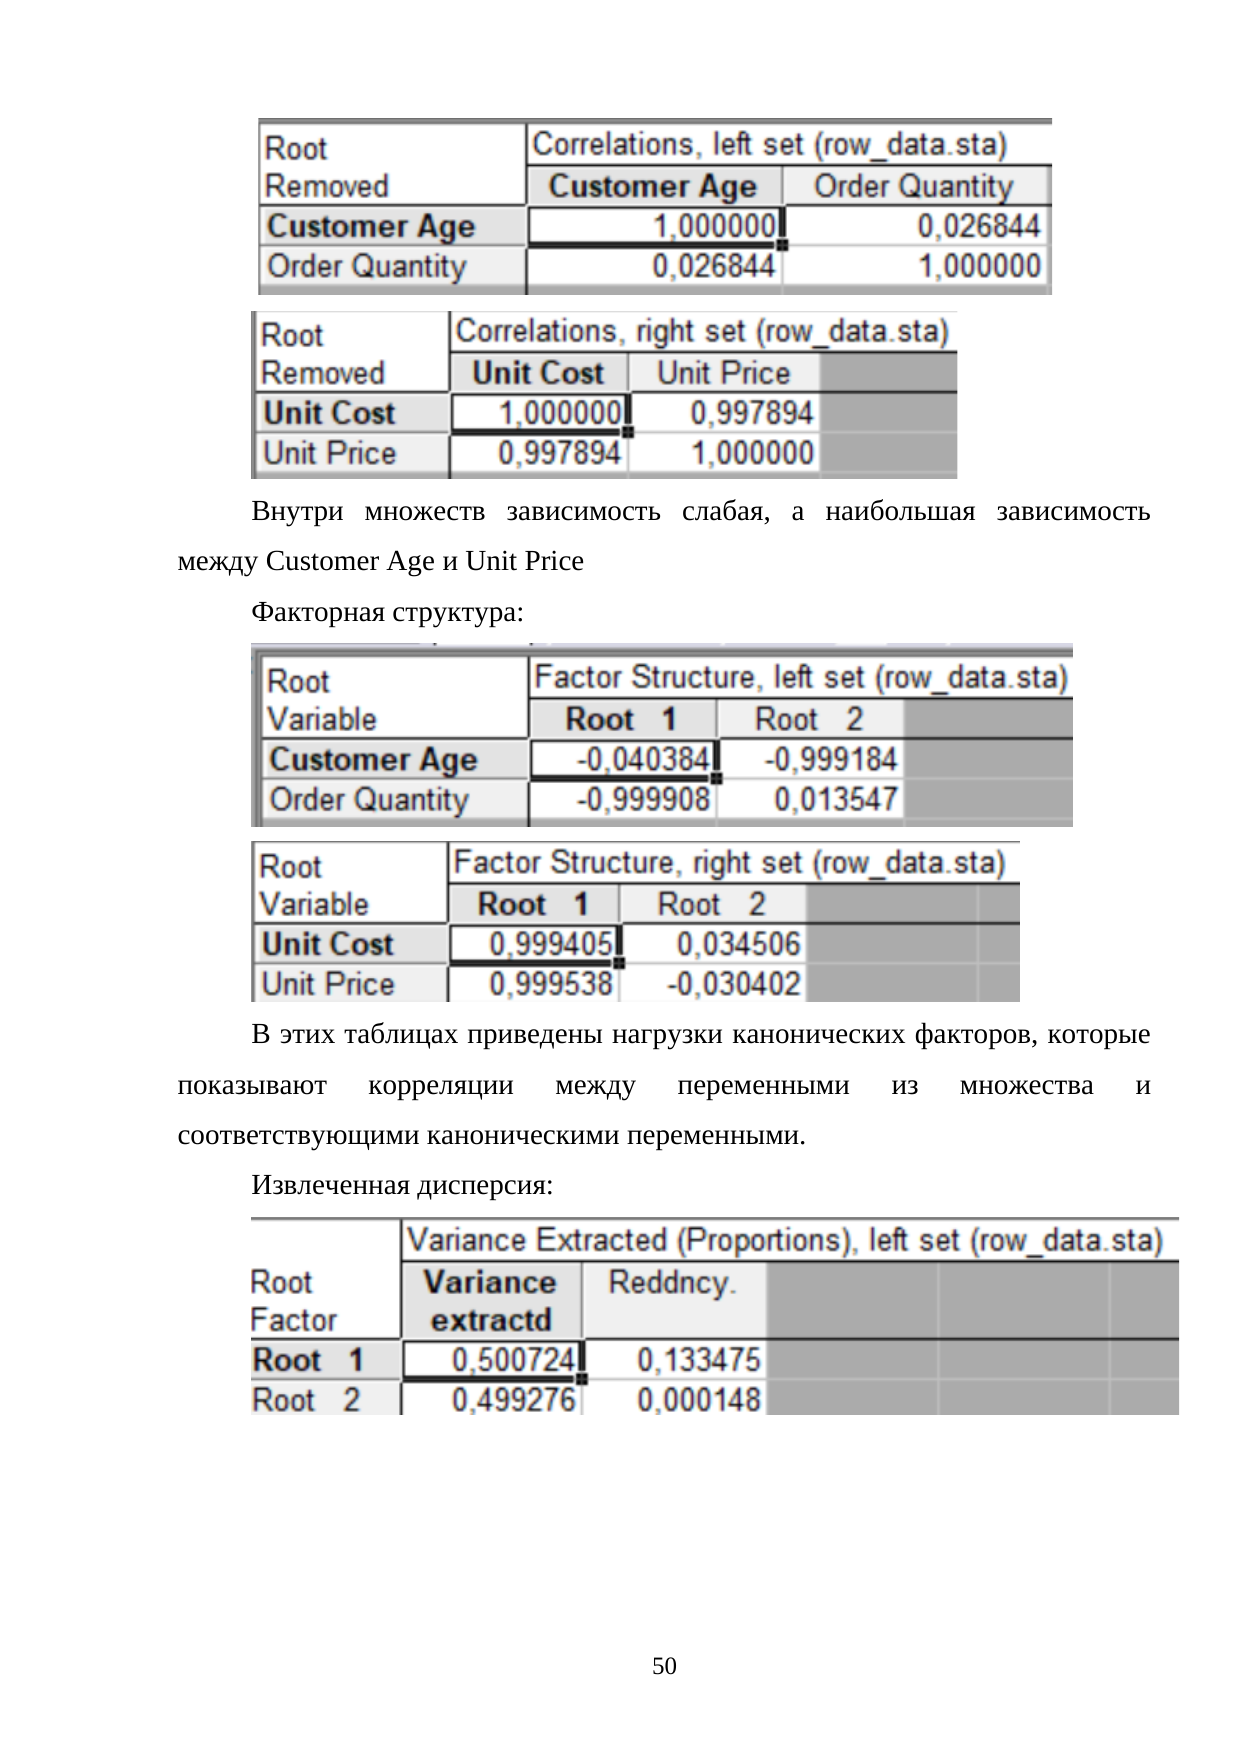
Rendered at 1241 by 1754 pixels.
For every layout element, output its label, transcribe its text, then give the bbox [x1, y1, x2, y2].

picture [258, 118, 1053, 295]
picture [251, 841, 1020, 1002]
text Факторная структура: [177, 594, 1152, 627]
text Внутри множеств зависимость слабая, а наибольшая зависимость между Customer Age и Unit Price [177, 493, 1152, 577]
text В этих таблицах приведены нагрузки канонических факторов, которые показывают корреляции между переменными из множества и соответствующими каноническими переменными. [177, 1016, 1152, 1151]
picture [251, 311, 958, 479]
picture [251, 1217, 1180, 1415]
text Извлеченная дисперсия: [177, 1167, 1152, 1201]
picture [251, 643, 1073, 827]
